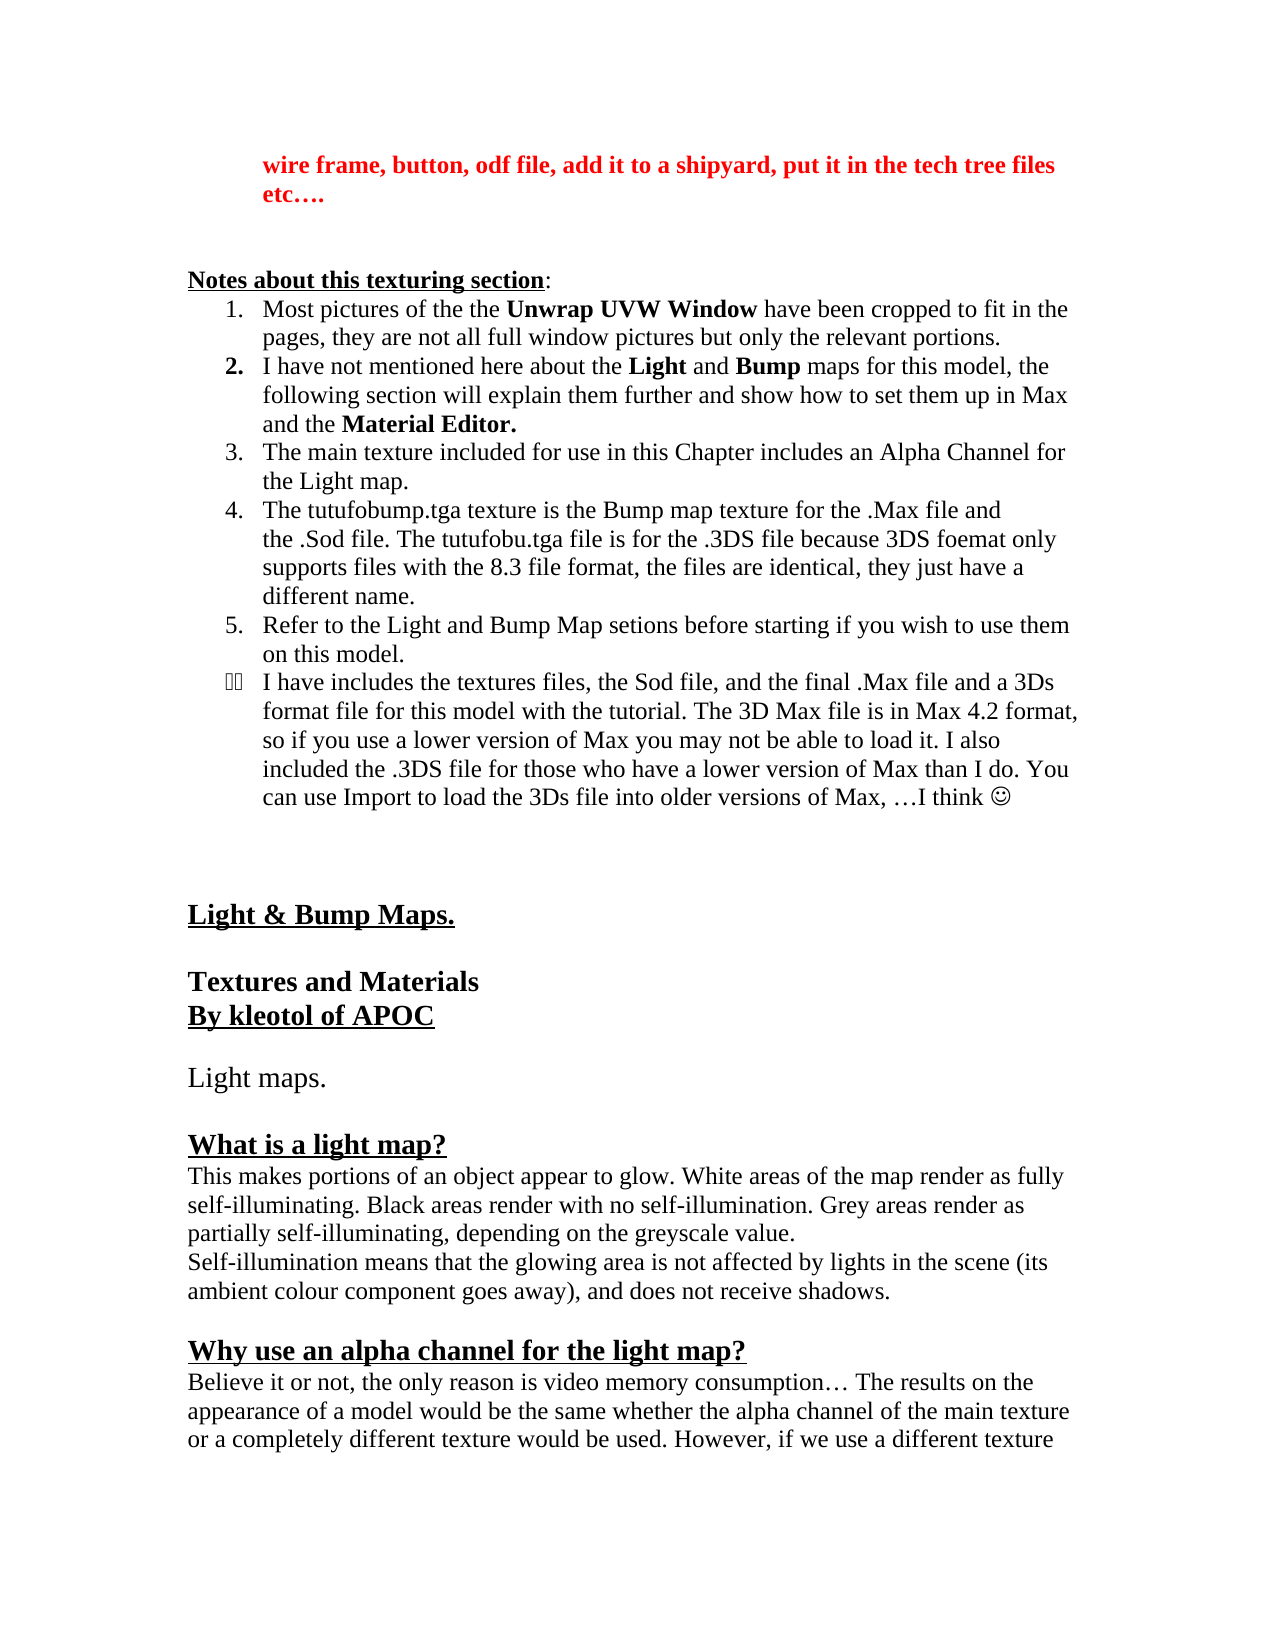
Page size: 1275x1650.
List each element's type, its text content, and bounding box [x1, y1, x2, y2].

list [225, 150, 1087, 207]
subtitle Why use an alpha channel for the light map? [187, 1339, 1087, 1372]
list The main texture included for use in this Chapter includes an Alpha Channel for the Light map. [225, 437, 1087, 495]
list Most pictures of the the Unwrap UVW Window have been cropped to fit in the pages, they are not all full window pictures but only the relevant portions. [225, 294, 1087, 351]
subtitle What is a light map? [187, 1133, 1087, 1166]
text This makes portions of an object appear to glow. White areas of the map render as fully self-illuminating. Black areas render with no self-illumination. Grey areas render as partially self-illuminating, depending on the greyscale value. [187, 1166, 1087, 1253]
subtitle Notes about this texturing section: [187, 265, 1087, 294]
subtitle By kleotol of APOC [187, 1003, 1087, 1037]
list Refer to the Light and Bump Map setions before starting if you wish to use them on this model. [225, 610, 1087, 667]
text Light maps. [187, 1066, 1087, 1099]
text Textures and Materials [187, 970, 1087, 1003]
text Light & Bump Maps. [187, 903, 1087, 936]
text Self-illumination means that the glowing area is not affected by lights in the scene (its ambient colour component goes away), and does not receive shadows. [187, 1253, 1087, 1310]
list The tutufobump.tga texture is the Bump map texture for the .Max file and the .Sod file. The tutufobu.tga file is for the .3DS file because 3DS foemat only supports files with the 8.3 file format, the files are identical, they just have a different name. [225, 495, 1087, 610]
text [187, 1372, 1087, 1459]
list I have includes the textures files, the Sod file, and the final .Max file and a 3Ds format file for this model with the tutorial. The 3D Max file is in Max 4.2 format, so if you use a lower version of Max you may not be able to load it. I also included the .3DS file for those who have a lower version of Max than I do. You can use Import to load the 3Ds file into older versions of Max, …I think  [225, 667, 1087, 817]
list I have not mentioned here about the Light and Bump maps for this model, the following section will explain them further and show how to set them up in Max and the Material Editor. [225, 351, 1087, 437]
